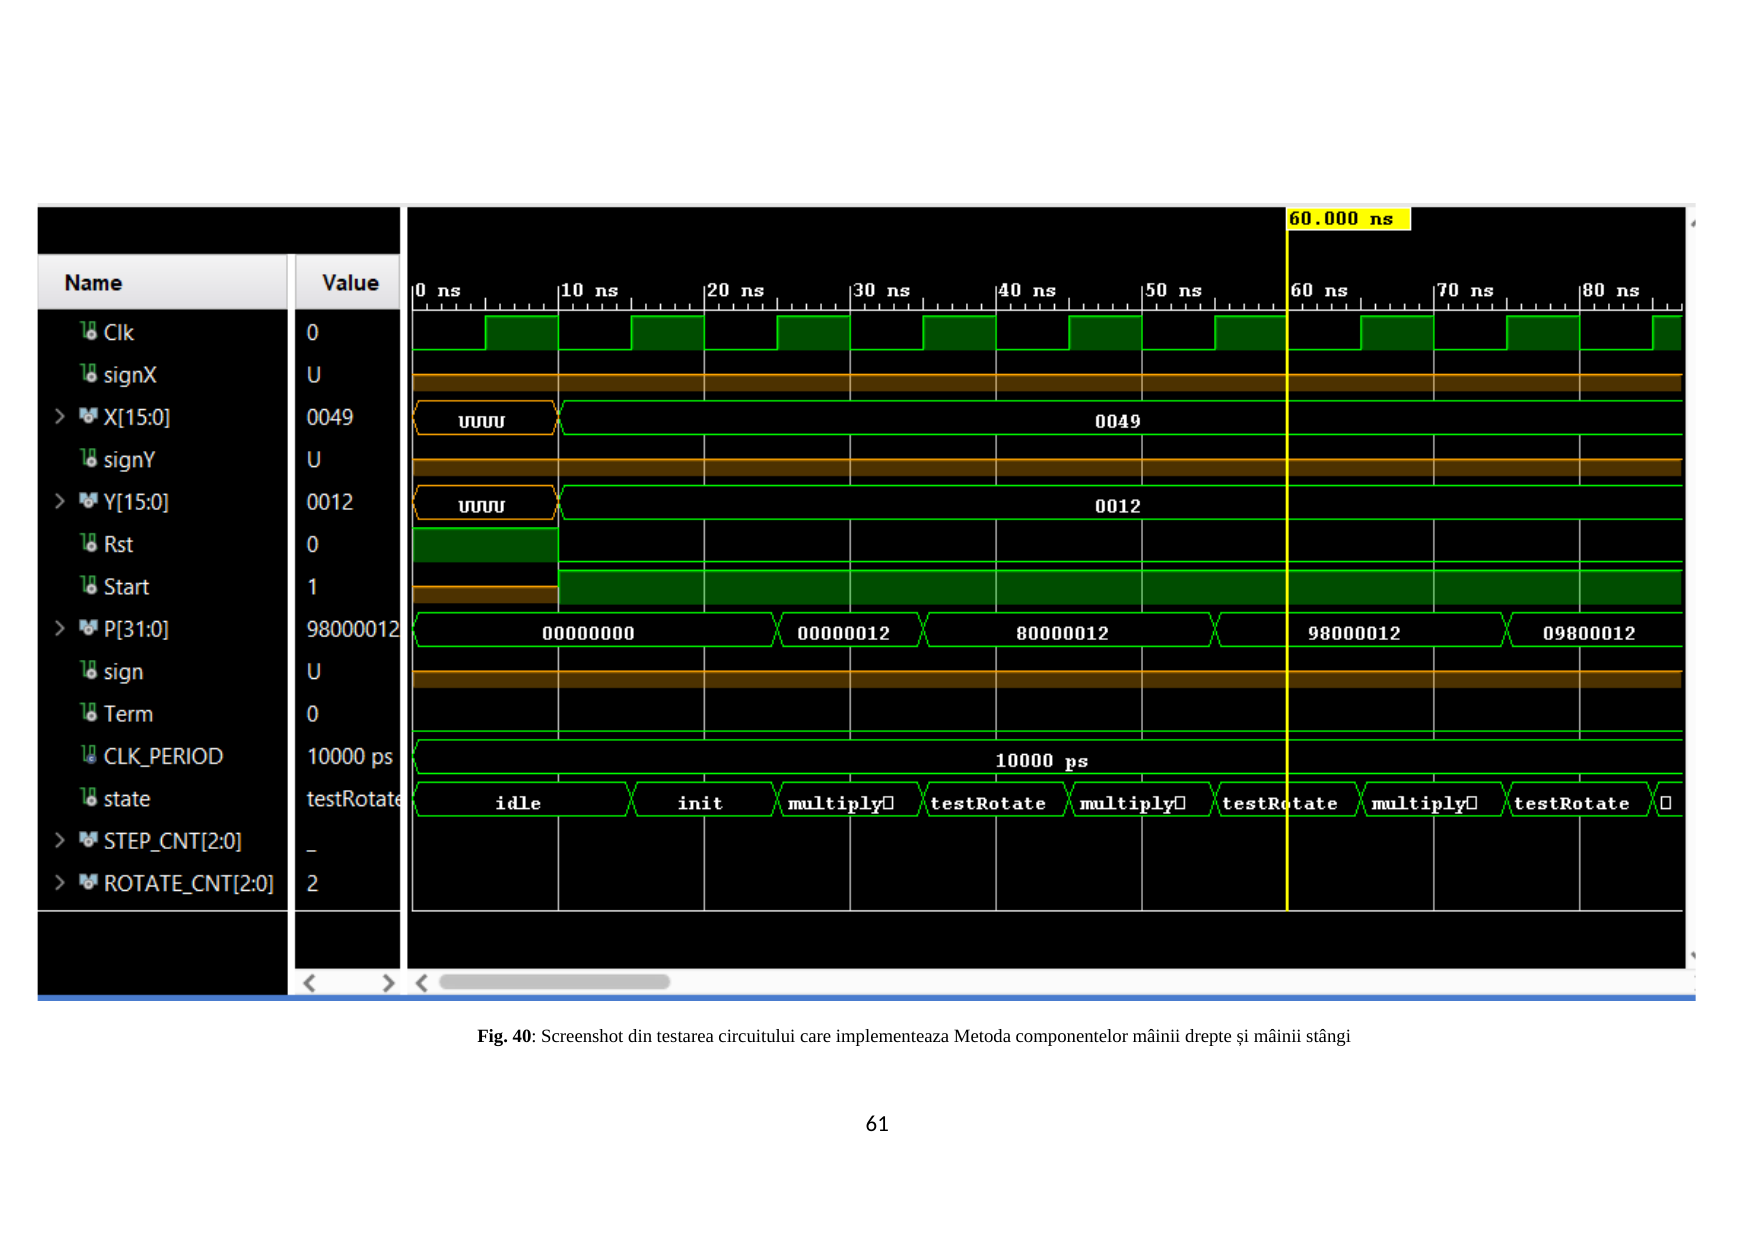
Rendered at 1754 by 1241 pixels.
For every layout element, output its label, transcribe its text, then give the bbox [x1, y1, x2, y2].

picture [37, 203, 1696, 1001]
text Fig. 40: Screenshot din testarea circuitului care implementeaza Metoda componentelor mâinii drepte și mâinii stângi [150, 1025, 1604, 1047]
